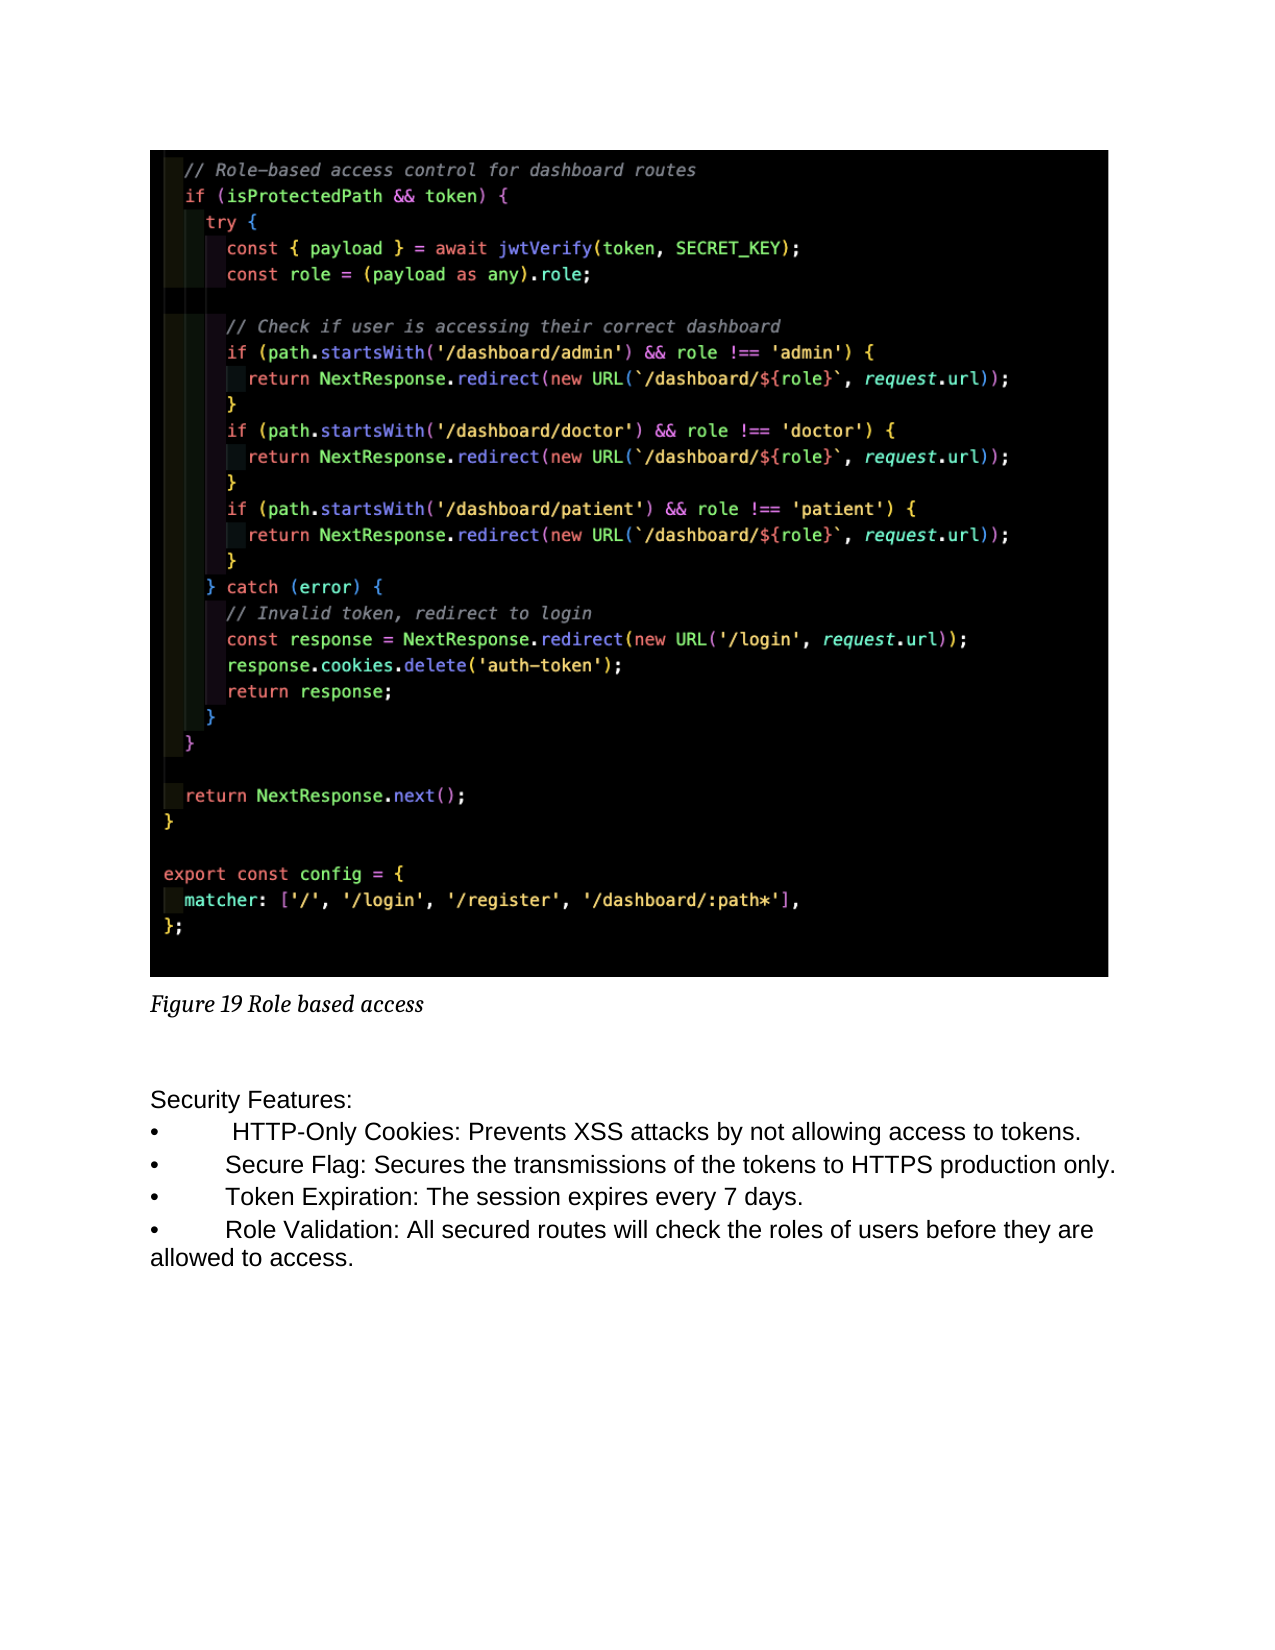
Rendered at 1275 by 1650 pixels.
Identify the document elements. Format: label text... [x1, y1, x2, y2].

text Security Features: [150, 1084, 1125, 1113]
picture [150, 150, 1109, 977]
text • HTTP-Only Cookies: Prevents XSS attacks by not allowing access to tokens. [150, 1117, 1125, 1146]
text • Role Validation: All secured routes will check the roles of users before they are allowed to access. [150, 1214, 1125, 1272]
text • Token Expiration: The session expires every 7 days. [150, 1182, 1125, 1211]
text • Secure Flag: Secures the transmissions of the tokens to HTTPS production only. [150, 1149, 1125, 1178]
